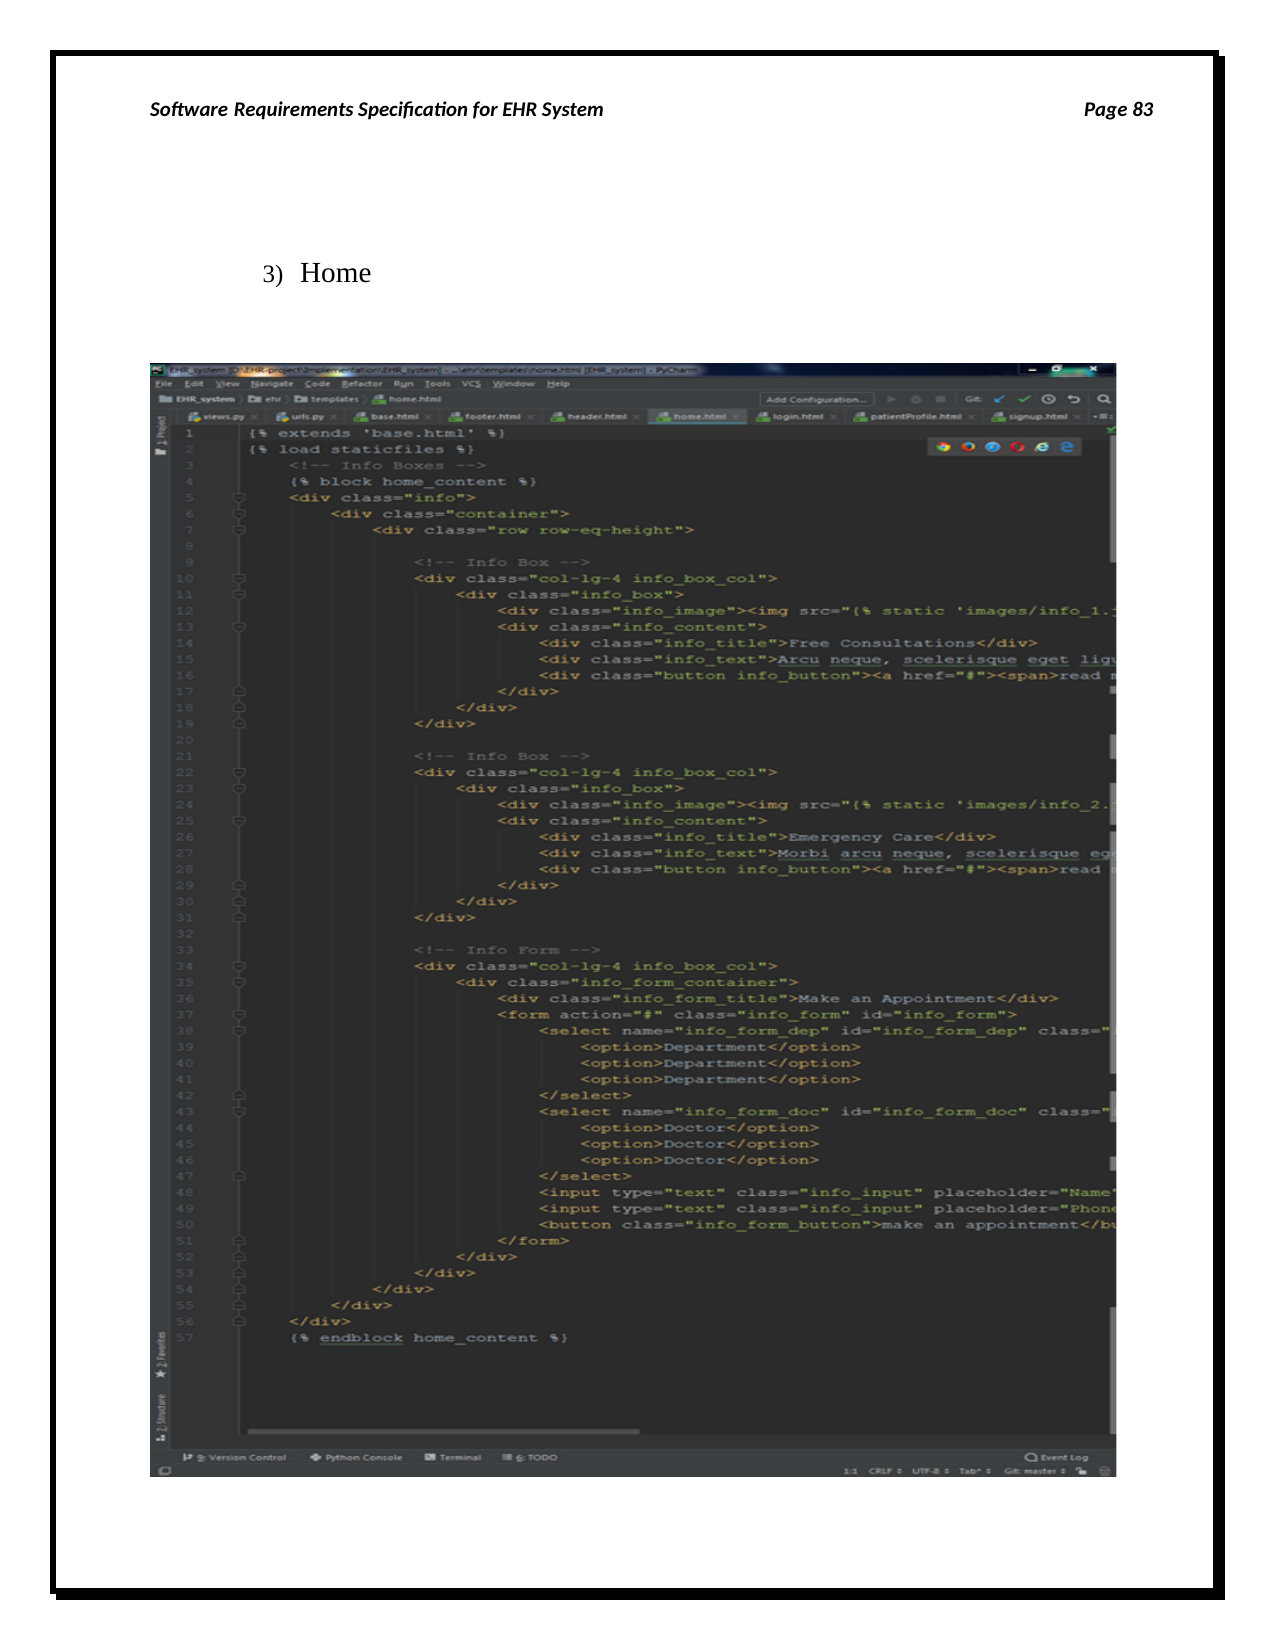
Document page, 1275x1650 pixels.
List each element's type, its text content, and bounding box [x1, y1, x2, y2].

picture [150, 363, 1117, 1477]
list Home [262, 255, 1119, 288]
